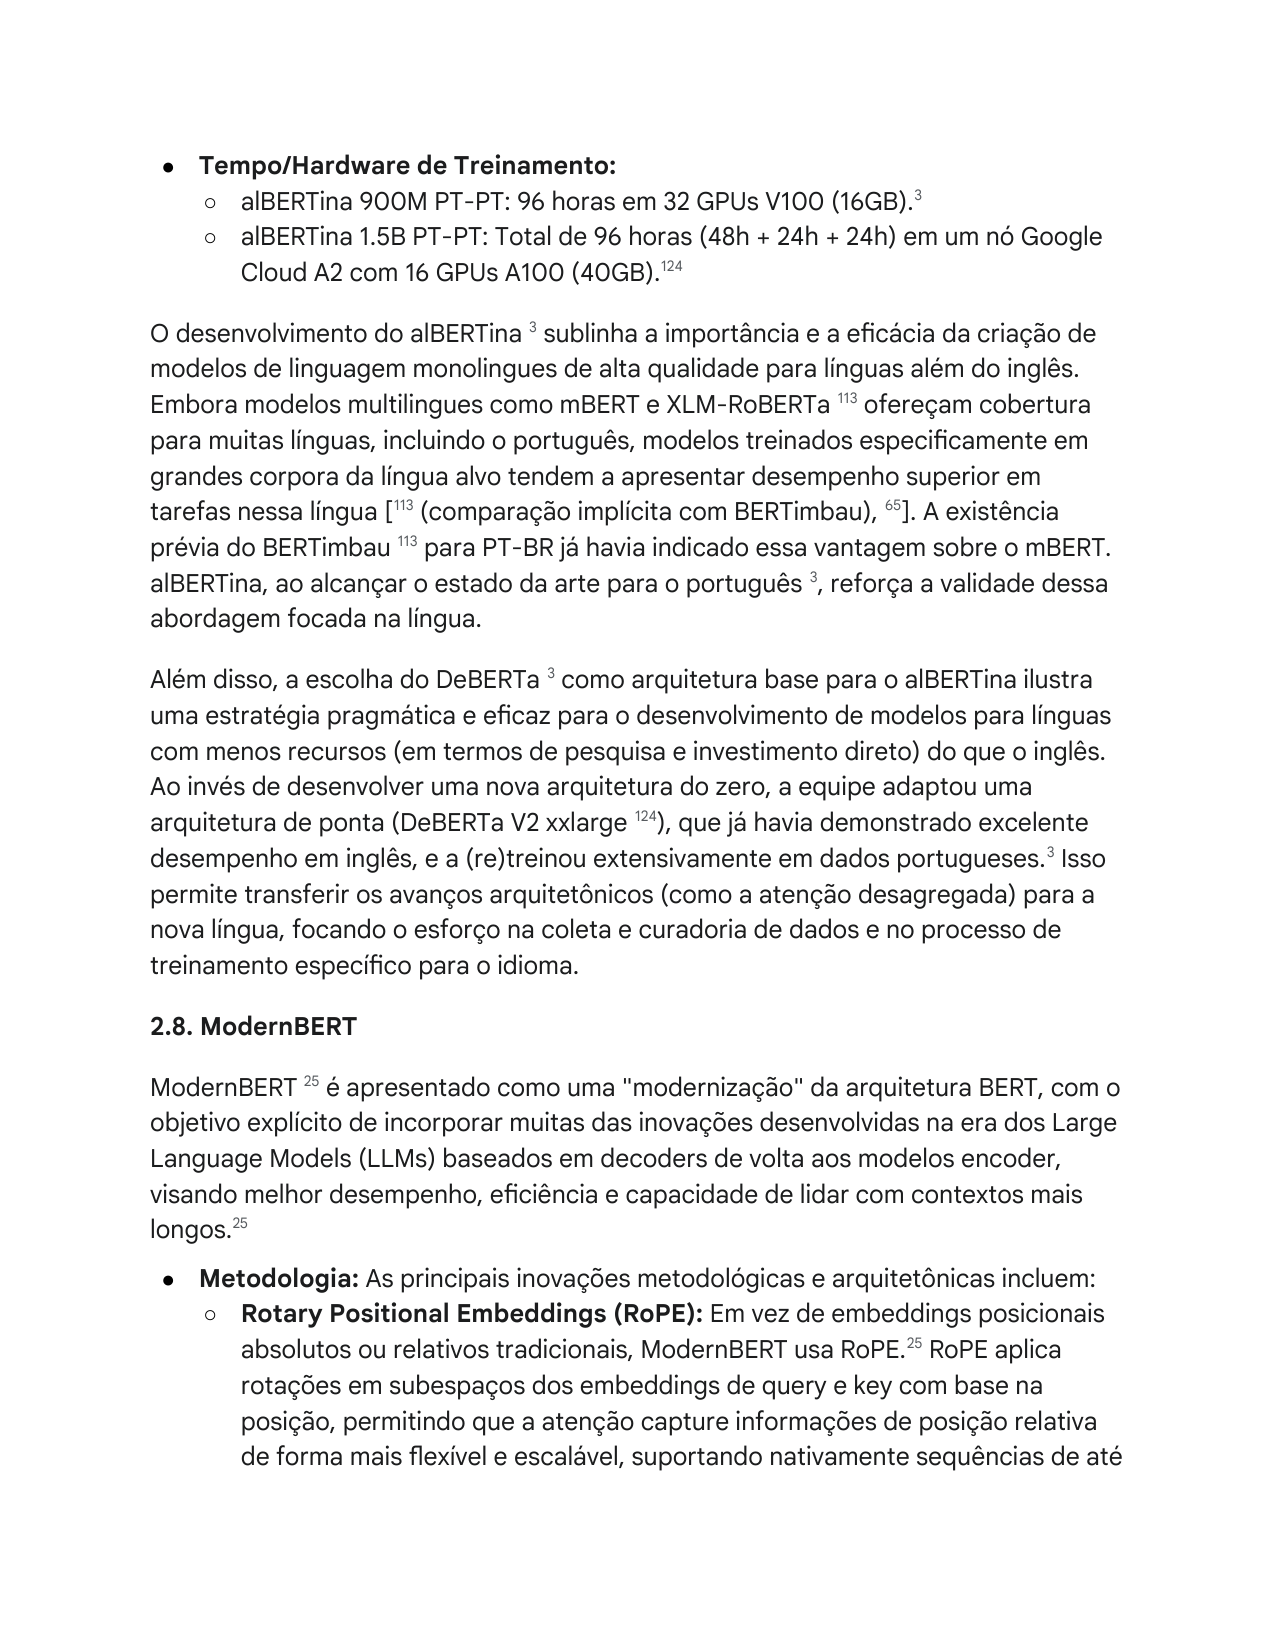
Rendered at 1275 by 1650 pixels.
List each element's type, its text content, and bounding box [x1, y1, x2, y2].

text 2.8. ModernBERT [150, 1011, 1125, 1042]
text O desenvolvimento do alBERTina 3 sublinha a importância e a eficácia da criação de modelos de linguagem monolingues de alta qualidade para línguas além do inglês. Embora modelos multilingues como mBERT e XLM-RoBERTa 113 ofereçam cobertura para muitas línguas, incluindo o português, modelos treinados especificamente em grandes corpora da língua alvo tendem a apresentar desempenho superior em tarefas nessa língua [113 (comparação implícita com BERTimbau), 65]. A existência prévia do BERTimbau 113 para PT-BR já havia indicado essa vantagem sobre o mBERT. alBERTina, ao alcançar o estado da arte para o português 3, reforça a validade dessa abordagem focada na língua. [150, 318, 1125, 635]
text ModernBERT 25 é apresentado como uma "modernização" da arquitetura BERT, com o objetivo explícito de incorporar muitas das inovações desenvolvidas na era dos Large Language Models (LLMs) baseados em decoders de volta aos modelos encoder, visando melhor desempenho, eficiência e capacidade de lidar com contextos mais longos.25 [150, 1072, 1125, 1246]
list Tempo/Hardware de Treinamento: [161, 150, 1125, 181]
text Além disso, a escolha do DeBERTa 3 como arquitetura base para o alBERTina ilustra uma estratégia pragmática e eficaz para o desenvolvimento de modelos para línguas com menos recursos (em termos de pesquisa e investimento direto) do que o inglês. Ao invés de desenvolver uma nova arquitetura do zero, a equipe adaptou uma arquitetura de ponta (DeBERTa V2 xxlarge 124), que já havia demonstrado excelente desempenho em inglês, e a (re)treinou extensivamente em dados portugueses.3 Isso permite transferir os avanços arquitetônicos (como a atenção desagregada) para a nova língua, focando o esforço na coleta e curadoria de dados e no processo de treinamento específico para o idioma. [150, 664, 1125, 982]
list alBERTina 1.5B PT-PT: Total de 96 horas (48h + 24h + 24h) em um nó Google Cloud A2 com 16 GPUs A100 (40GB).124 [203, 221, 1125, 288]
list alBERTina 900M PT-PT: 96 horas em 32 GPUs V100 (16GB).3 [203, 186, 1125, 217]
list Metodologia: As principais inovações metodológicas e arquitetônicas incluem: [161, 1263, 1125, 1294]
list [203, 1299, 1125, 1473]
